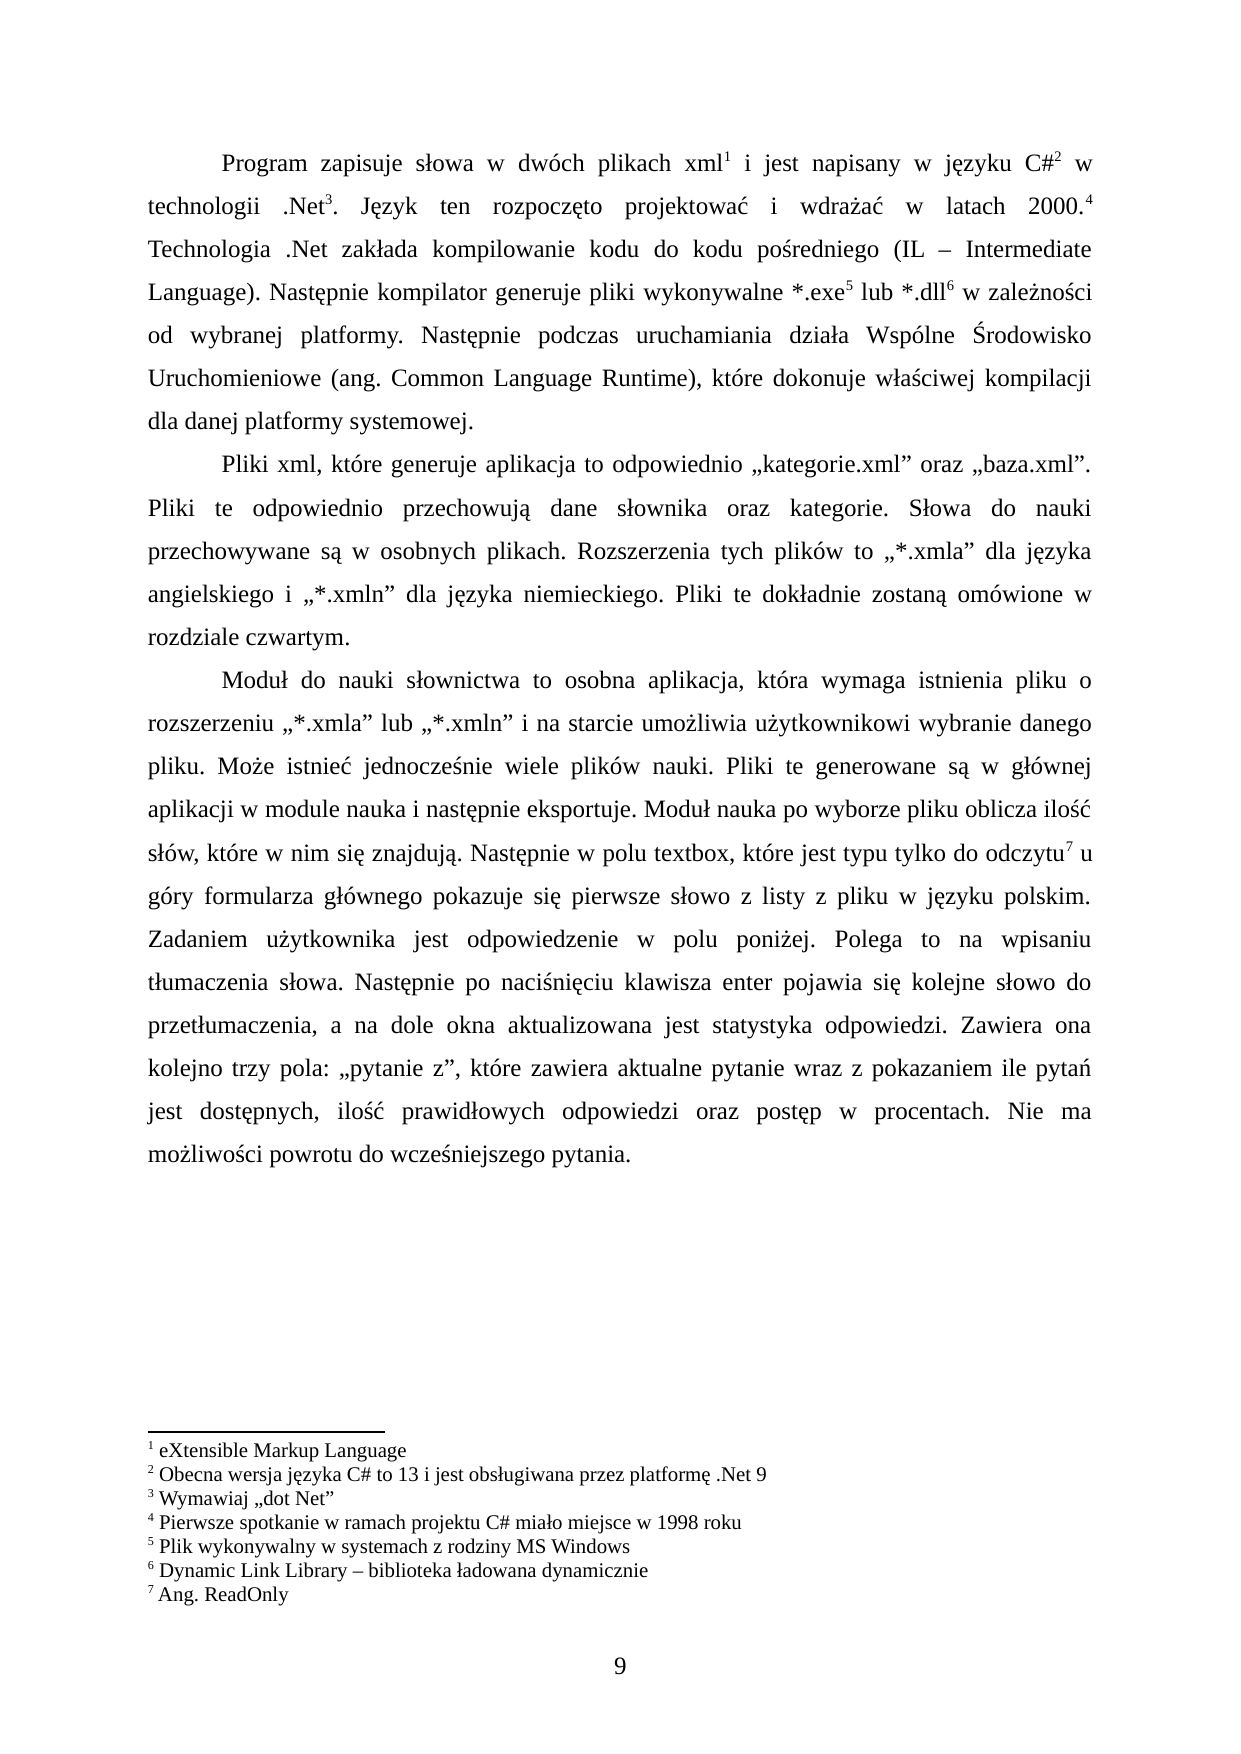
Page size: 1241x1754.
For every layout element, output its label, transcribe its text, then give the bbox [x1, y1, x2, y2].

text Program zapisuje słowa w dwóch plikach xml i jest napisany w języku C# w technologii .Net. Język ten rozpoczęto projektować i wdrażać w latach 2000. Technologia .Net zakłada kompilowanie kodu do kodu pośredniego (IL – Intermediate Language). Następnie kompilator generuje pliki wykonywalne *.exe lub *.dll w zależności od wybranej platformy. Następnie podczas uruchamiania działa Wspólne Środowisko Uruchomieniowe (ang. Common Language Runtime), które dokonuje właściwej kompilacji dla danej platformy systemowej. [148, 148, 1093, 435]
text Moduł do nauki słownictwa to osobna aplikacja, która wymaga istnienia pliku o rozszerzeniu „*.xmla” lub „*.xmln” i na starcie umożliwia użytkownikowi wybranie danego pliku. Może istnieć jednocześnie wiele plików nauki. Pliki te generowane są w głównej aplikacji w module nauka i następnie eksportuje. Moduł nauka po wyborze pliku oblicza ilość słów, które w nim się znajdują. Następnie w polu textbox, które jest typu tylko do odczytu u góry formularza głównego pokazuje się pierwsze słowo z listy z pliku w języku polskim. Zadaniem użytkownika jest odpowiedzenie w polu poniżej. Polega to na wpisaniu tłumaczenia słowa. Następnie po naciśnięciu klawisza enter pojawia się kolejne słowo do przetłumaczenia, a na dole okna aktualizowana jest statystyka odpowiedzi. Zawiera ona kolejno trzy pola: „pytanie z”, które zawiera aktualne pytanie wraz z pokazaniem ile pytań jest dostępnych, ilość prawidłowych odpowiedzi oraz postęp w procentach. Nie ma możliwości powrotu do wcześniejszego pytania. [148, 665, 1093, 1168]
text Pliki xml, które generuje aplikacja to odpowiednio „kategorie.xml” oraz „baza.xml”. Pliki te odpowiednio przechowują dane słownika oraz kategorie. Słowa do nauki przechowywane są w osobnych plikach. Rozszerzenia tych plików to „*.xmla” dla języka angielskiego i „*.xmln” dla języka niemieckiego. Pliki te dokładnie zostaną omówione w rozdziale czwartym. [148, 449, 1093, 651]
